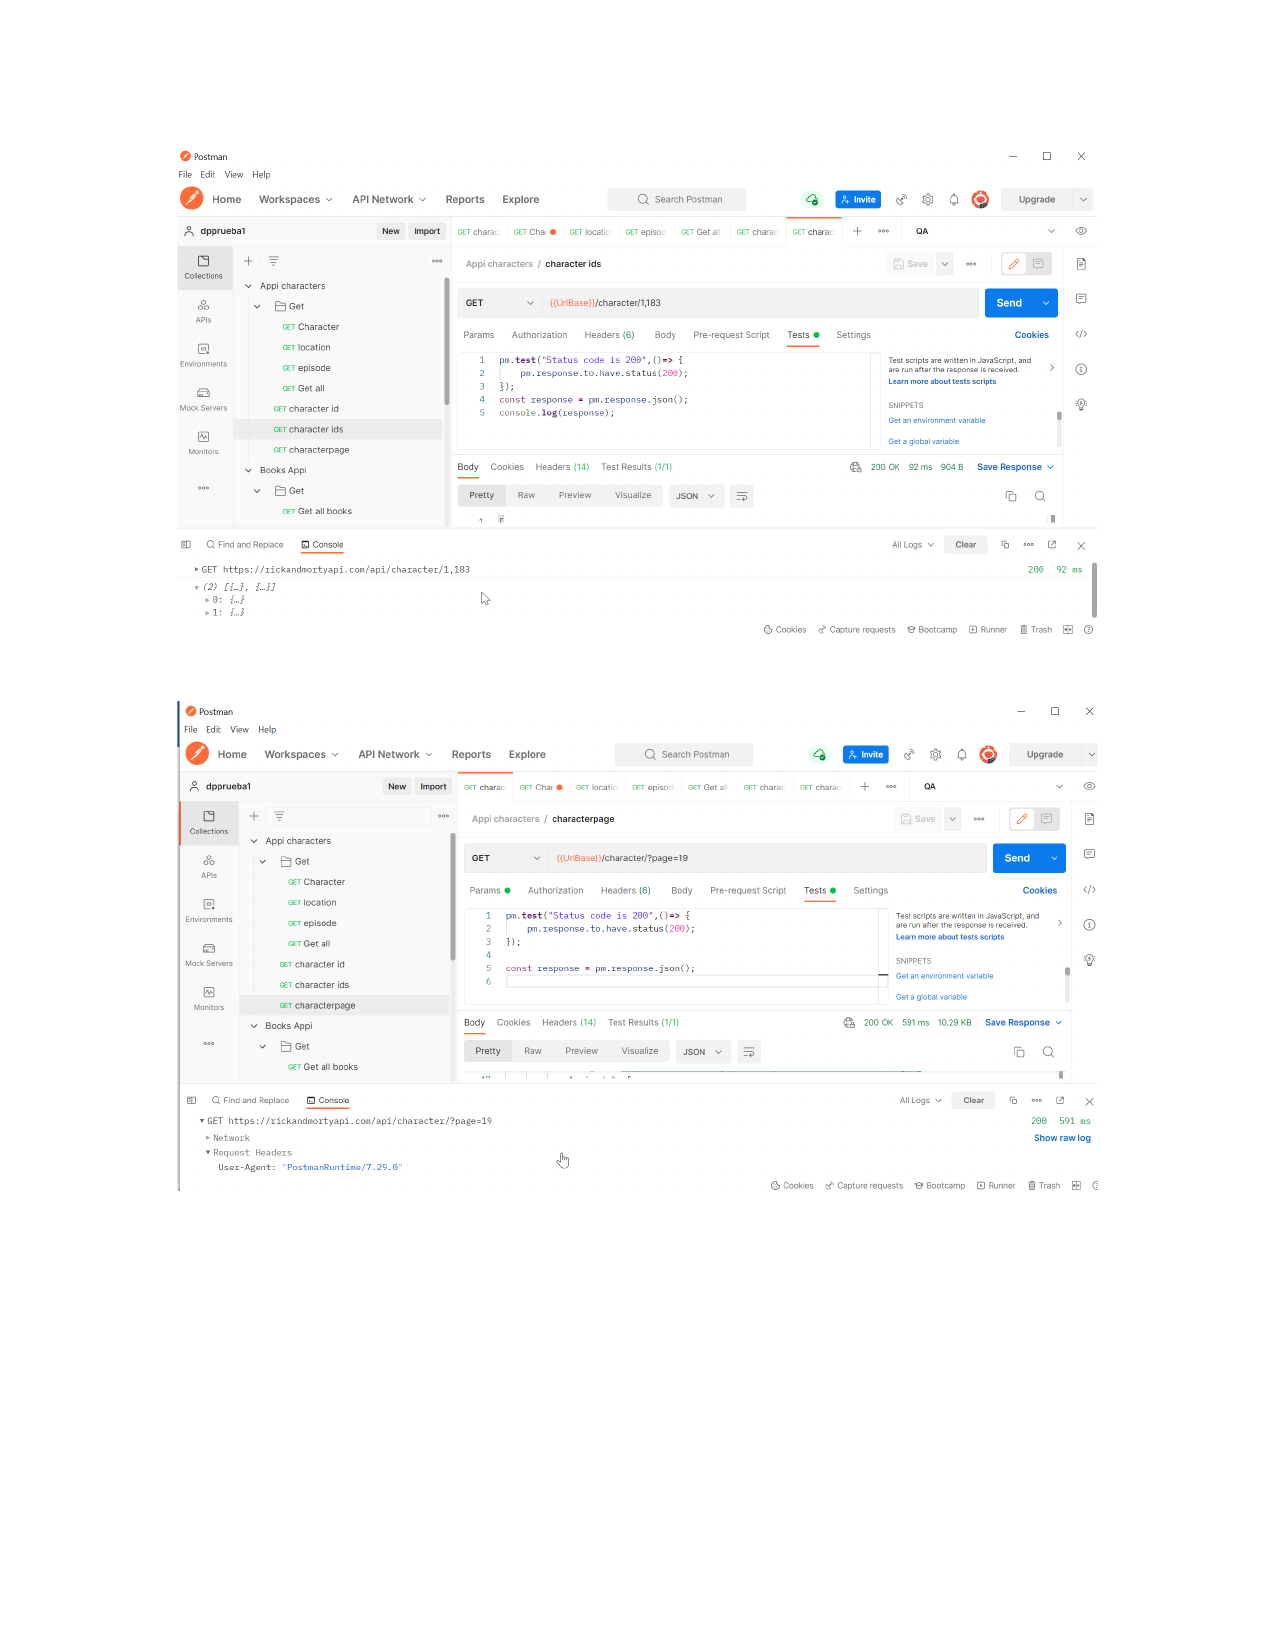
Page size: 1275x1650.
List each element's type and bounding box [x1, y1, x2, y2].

picture [177, 701, 1098, 1191]
picture [177, 147, 1098, 636]
